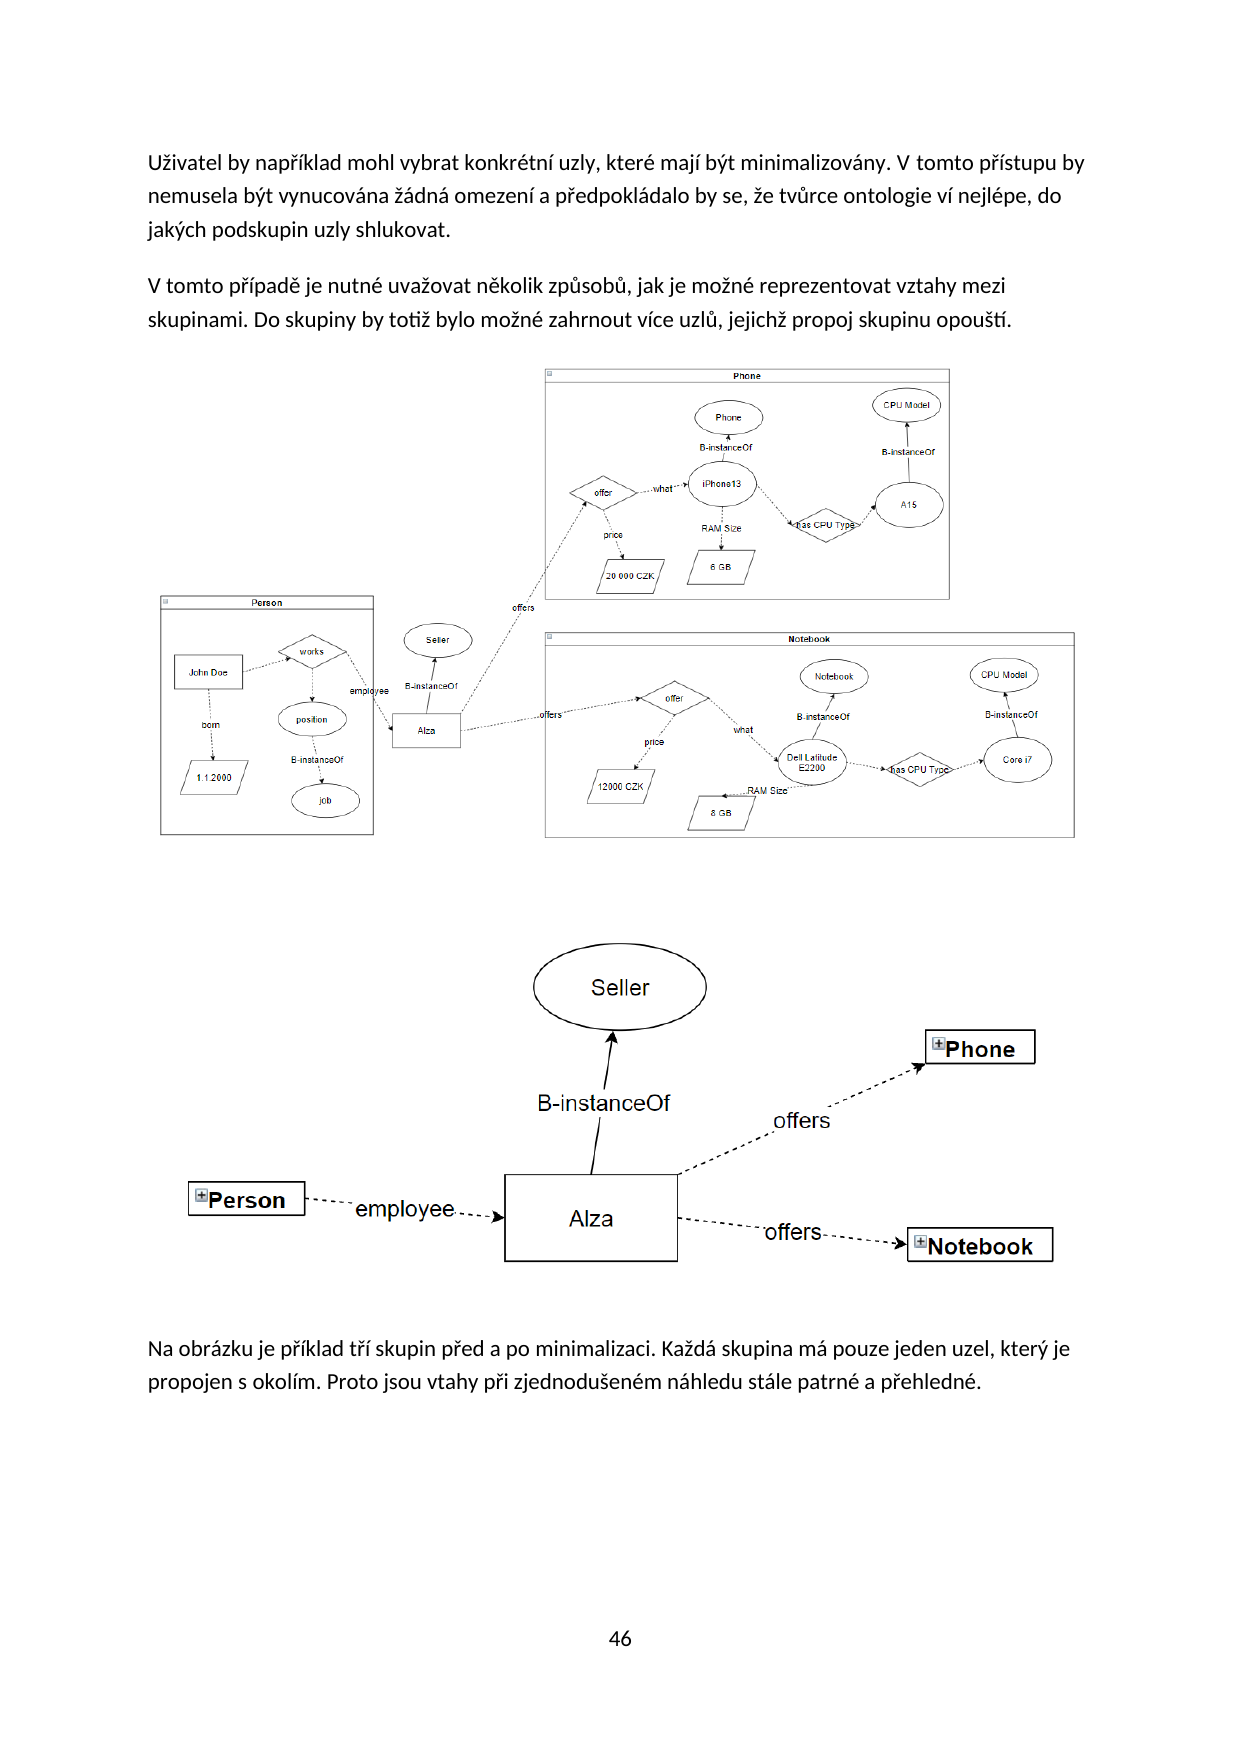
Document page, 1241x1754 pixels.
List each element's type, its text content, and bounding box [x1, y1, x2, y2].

text Uživatel by například mohl vybrat konkrétní uzly, které mají být minimalizovány. V tomto přístupu by nemusela být vynucována žádná omezení a předpokládalo by se, že tvůrce ontologie ví nejlépe, do jakých podskupin uzly shlukovat. [148, 148, 1093, 243]
text Na obrázku je příklad tří skupin před a po minimalizaci. Každá skupina má pouze jeden uzel, který je propojen s okolím. Proto jsou vtahy při zjednodušeném náhledu stále patrné a přehledné. [148, 1334, 1093, 1395]
picture [147, 361, 1088, 884]
picture [147, 911, 1088, 1306]
text V tomto případě je nutné uvažovat několik způsobů, jak je možné reprezentovat vztahy mezi skupinami. Do skupiny by totiž bylo možné zahrnout více uzlů, jejichž propoj skupinu opouští. [148, 271, 1093, 333]
